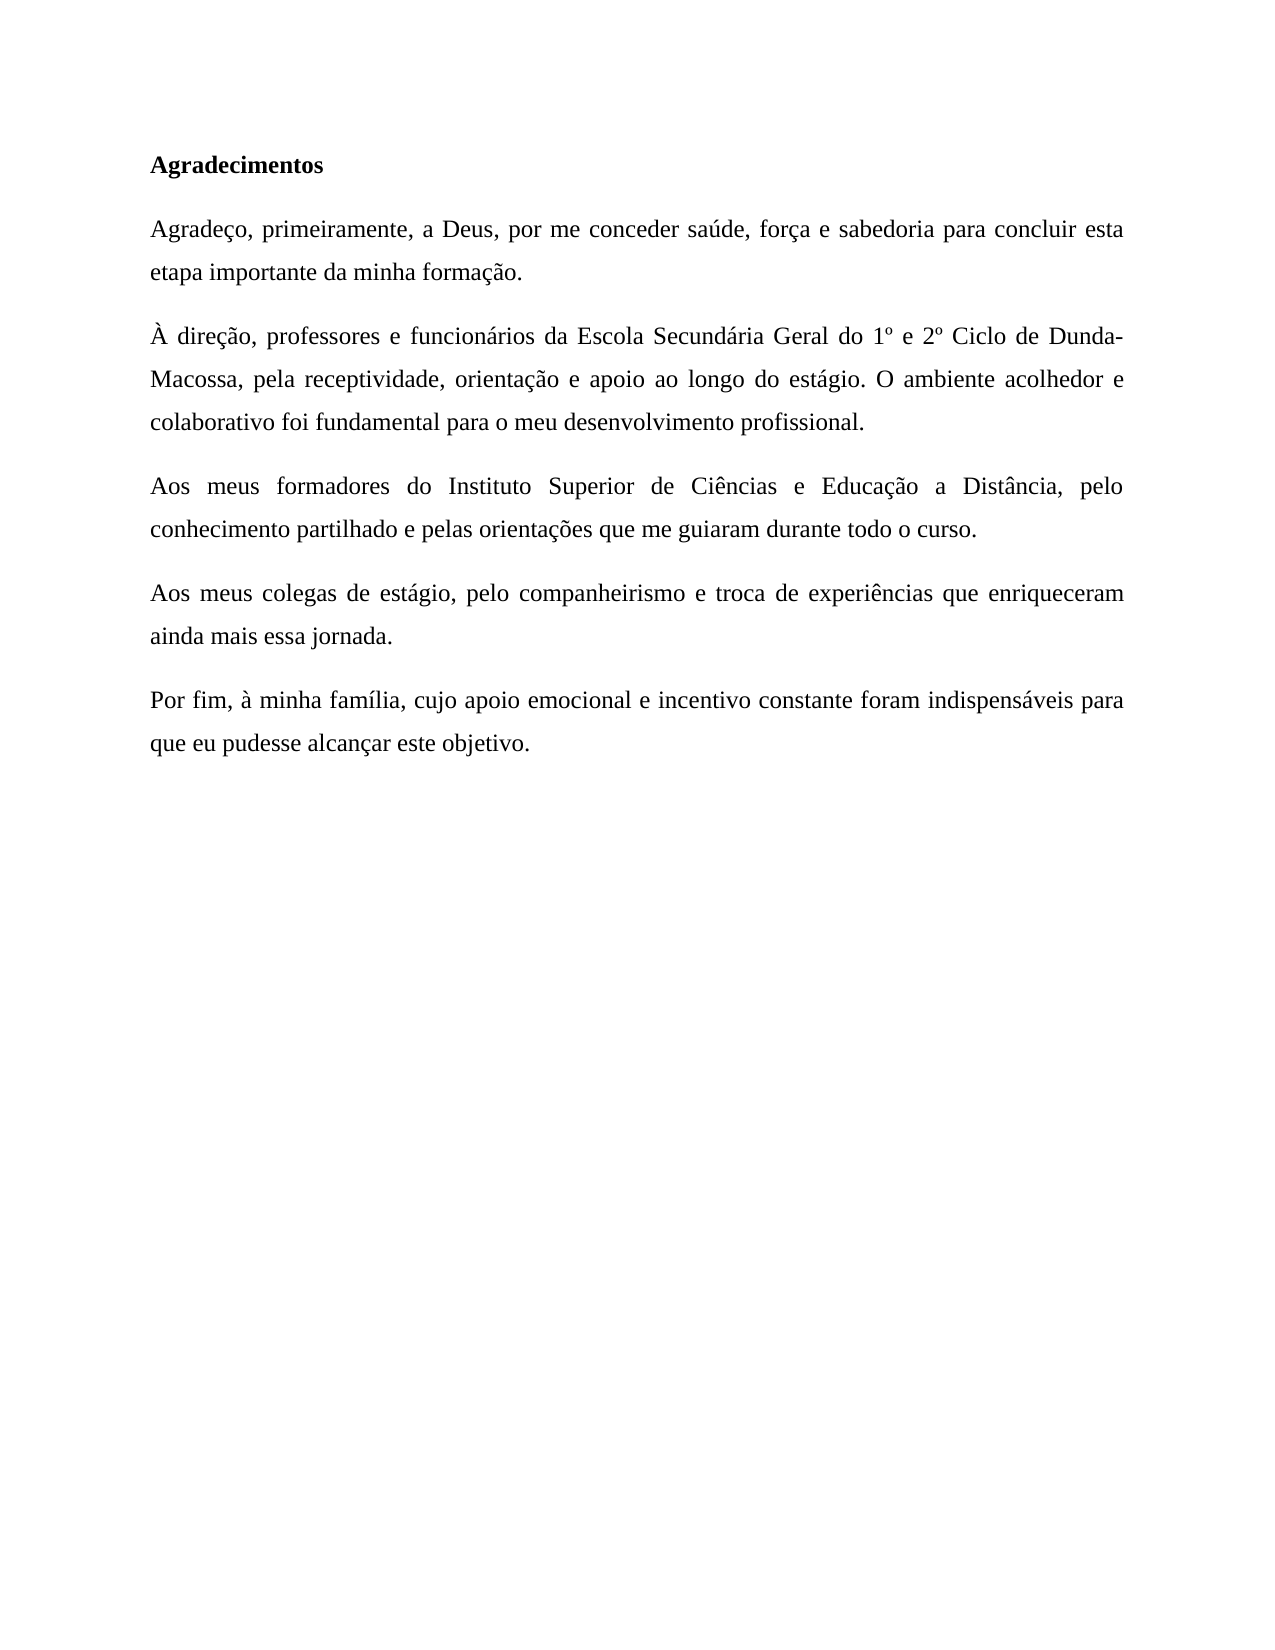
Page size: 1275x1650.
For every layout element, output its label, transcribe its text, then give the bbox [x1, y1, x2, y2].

text Agradeço, primeiramente, a Deus, por me conceder saúde, força e sabedoria para concluir esta etapa importante da minha formação. [150, 214, 1125, 286]
text Agradecimentos [150, 150, 1125, 179]
text Aos meus formadores do Instituto Superior de Ciências e Educação a Distância, pelo conhecimento partilhado e pelas orientações que me guiaram durante todo o curso. [150, 471, 1125, 543]
text Por fim, à minha família, cujo apoio emocional e incentivo constante foram indispensáveis para que eu pudesse alcançar este objetivo. [150, 685, 1125, 757]
text Aos meus colegas de estágio, pelo companheirismo e troca de experiências que enriqueceram ainda mais essa jornada. [150, 578, 1125, 650]
text À direção, professores e funcionários da Escola Secundária Geral do 1º e 2º Ciclo de Dunda-Macossa, pela receptividade, orientação e apoio ao longo do estágio. O ambiente acolhedor e colaborativo foi fundamental para o meu desenvolvimento profissional. [150, 321, 1125, 436]
